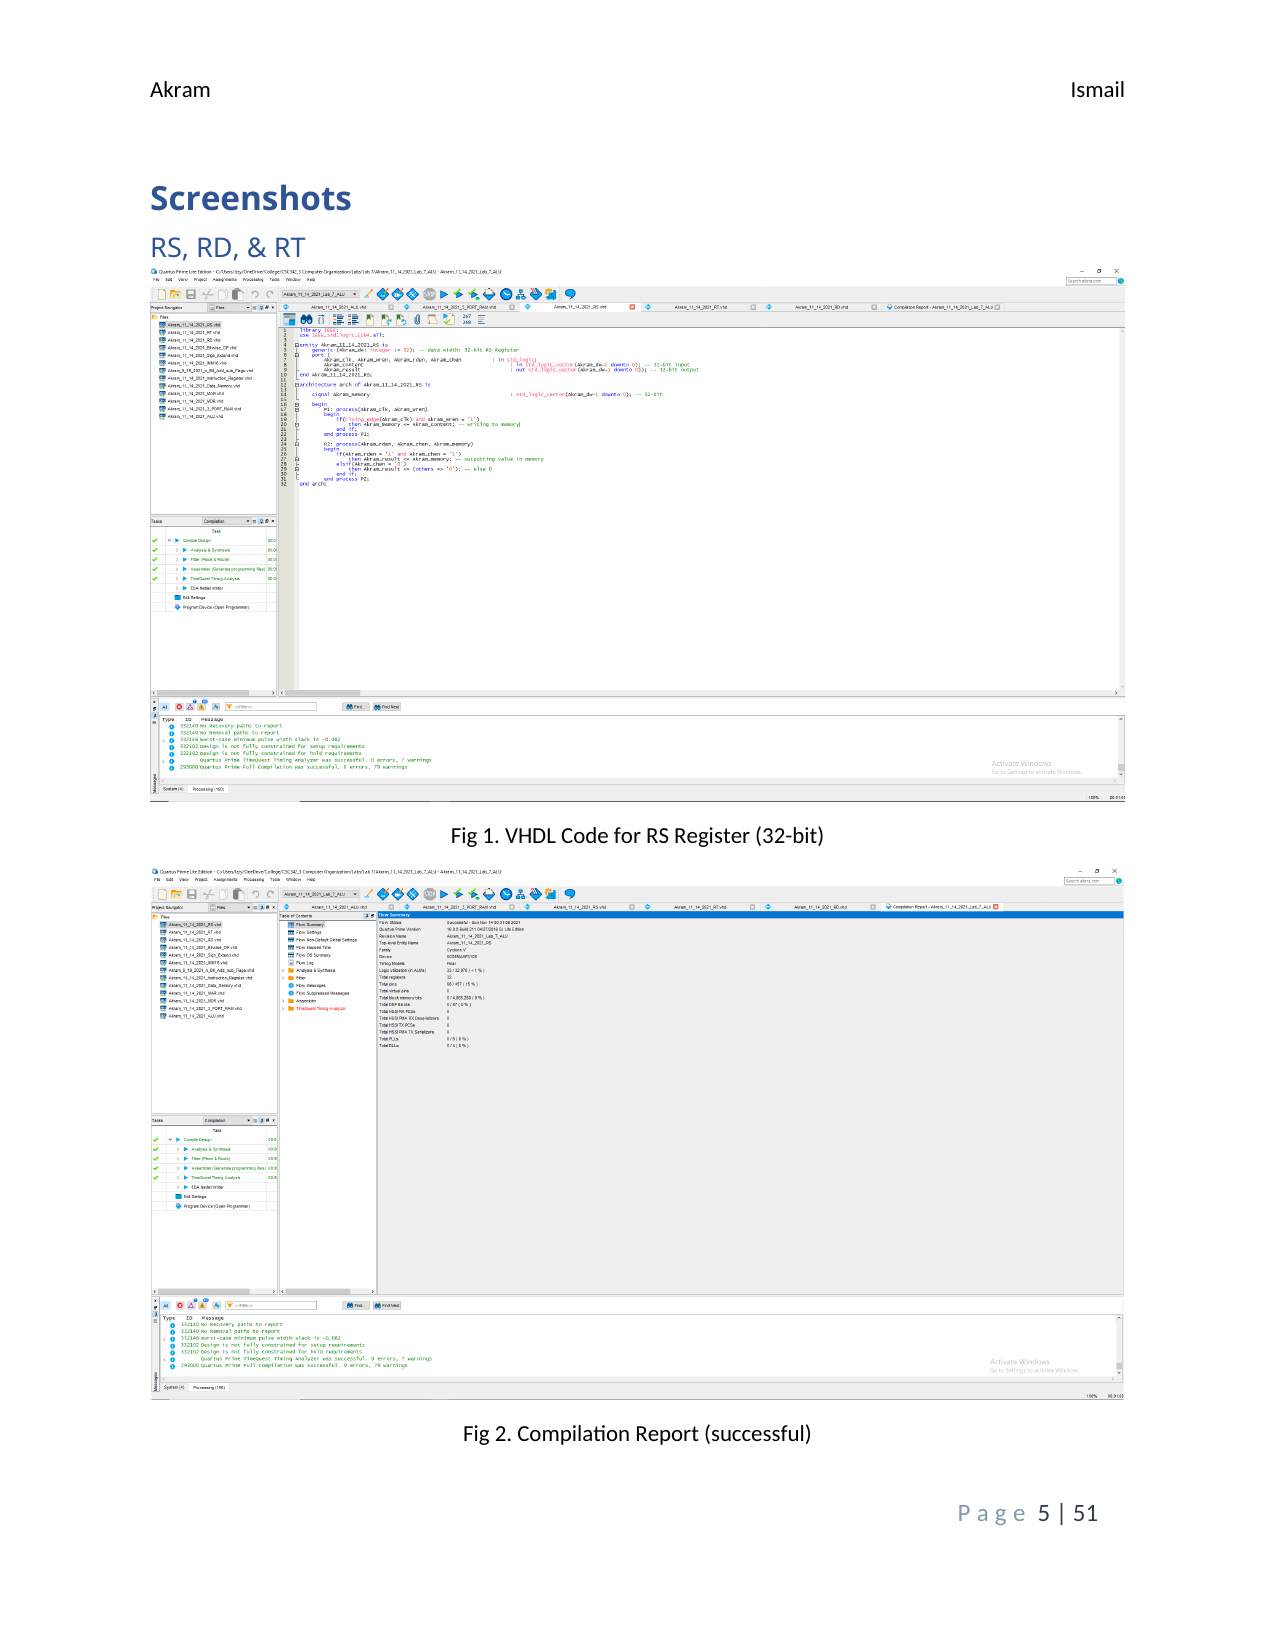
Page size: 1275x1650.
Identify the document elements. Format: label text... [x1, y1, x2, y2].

picture [150, 267, 1125, 802]
subtitle RS, RD, & RT [150, 228, 1125, 265]
subtitle Screenshots [150, 175, 1125, 220]
text Fig 2. Compilation Report (successful) [150, 1419, 1125, 1447]
text Fig 1. VHDL Code for RS Register (32-bit) [150, 821, 1125, 849]
picture [151, 867, 1124, 1400]
